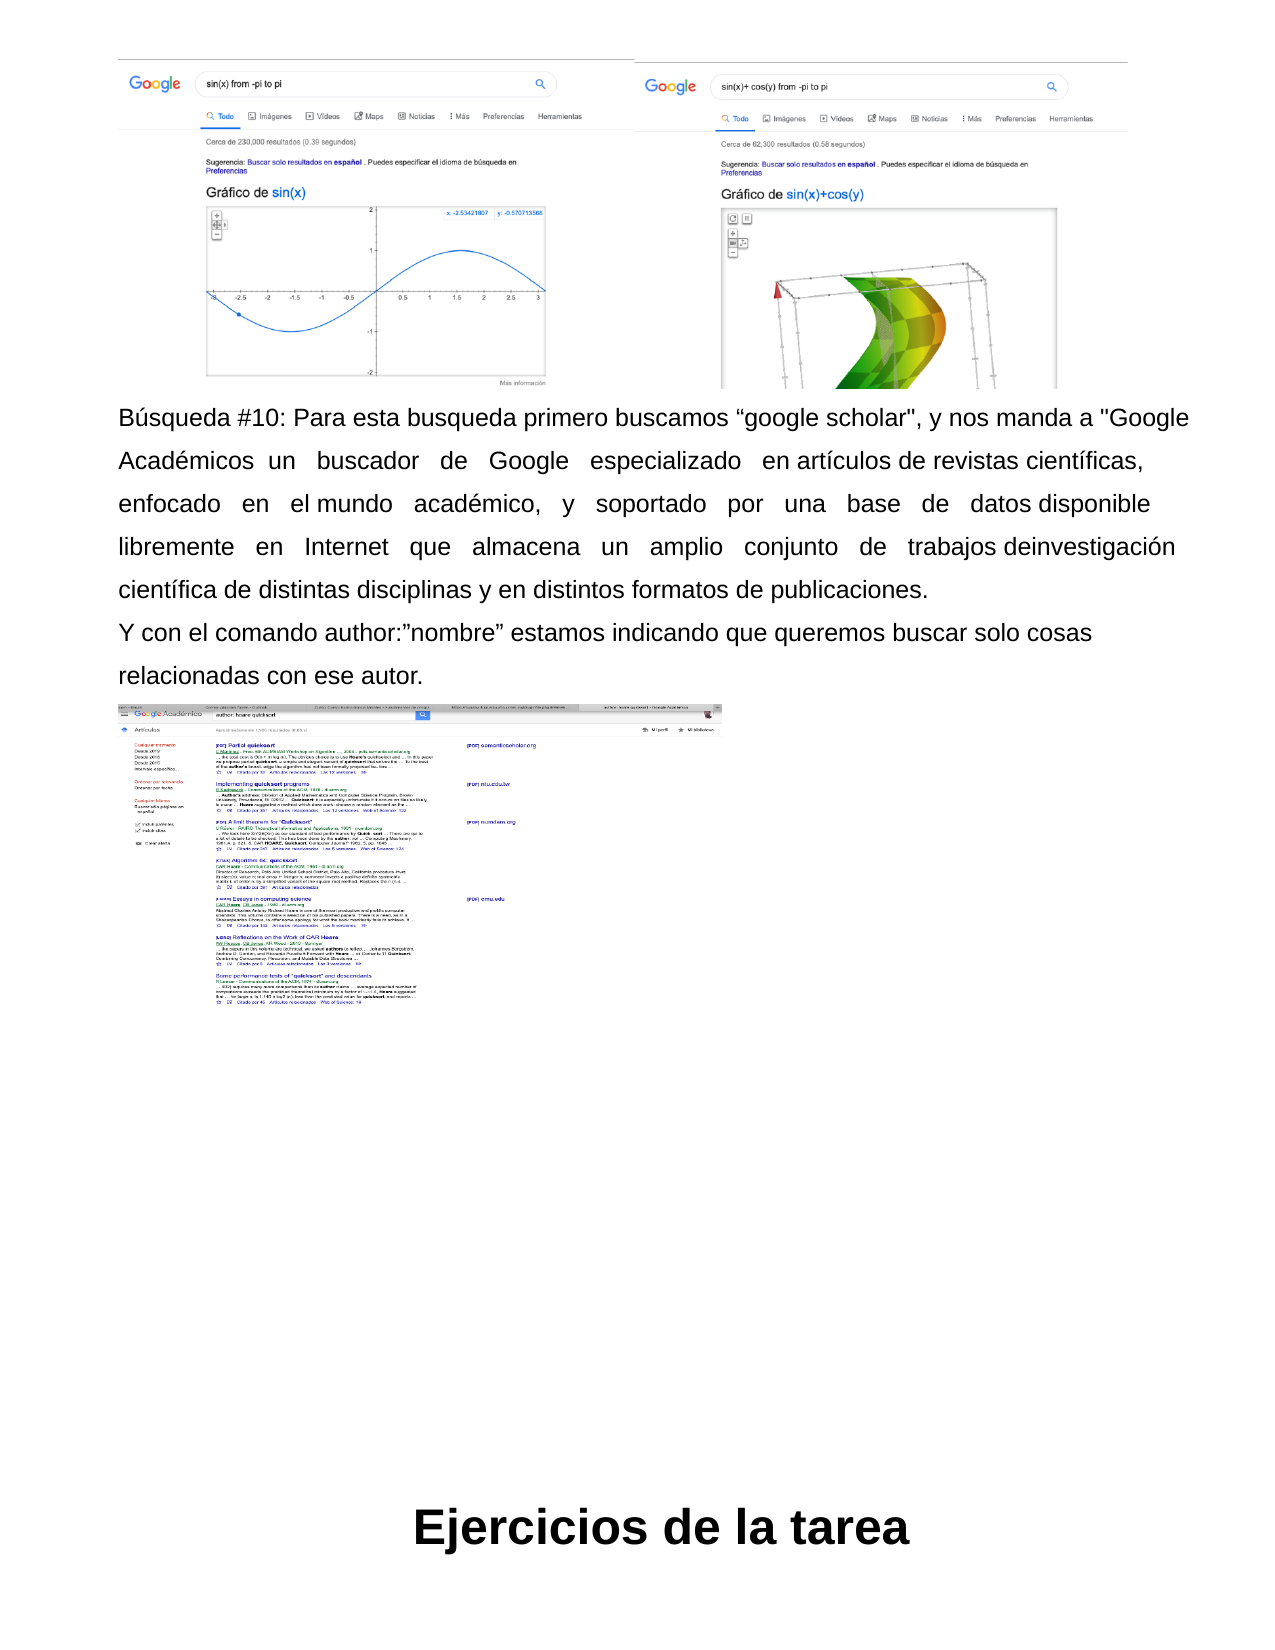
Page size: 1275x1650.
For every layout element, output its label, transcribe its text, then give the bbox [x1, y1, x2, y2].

text Ejercicios de la tarea [118, 1497, 1205, 1555]
text Búsqueda #10: Para esta busqueda primero buscamos “google scholar", y nos manda a "Google Académicos un buscador de Google especializado en artículos de revistas científicas, enfocado en el mundo académico, y soportado por una base de datos disponible libremente en Internet que almacena un amplio conjunto de trabajos deinvestigación científica de distintas disciplinas y en distintos formatos de publicaciones. [118, 403, 1205, 604]
picture [118, 704, 722, 1009]
text Y con el comando author:”nombre” estamos indicando que queremos buscar solo cosas relacionadas con ese autor. [118, 618, 1205, 690]
picture [118, 59, 1128, 389]
